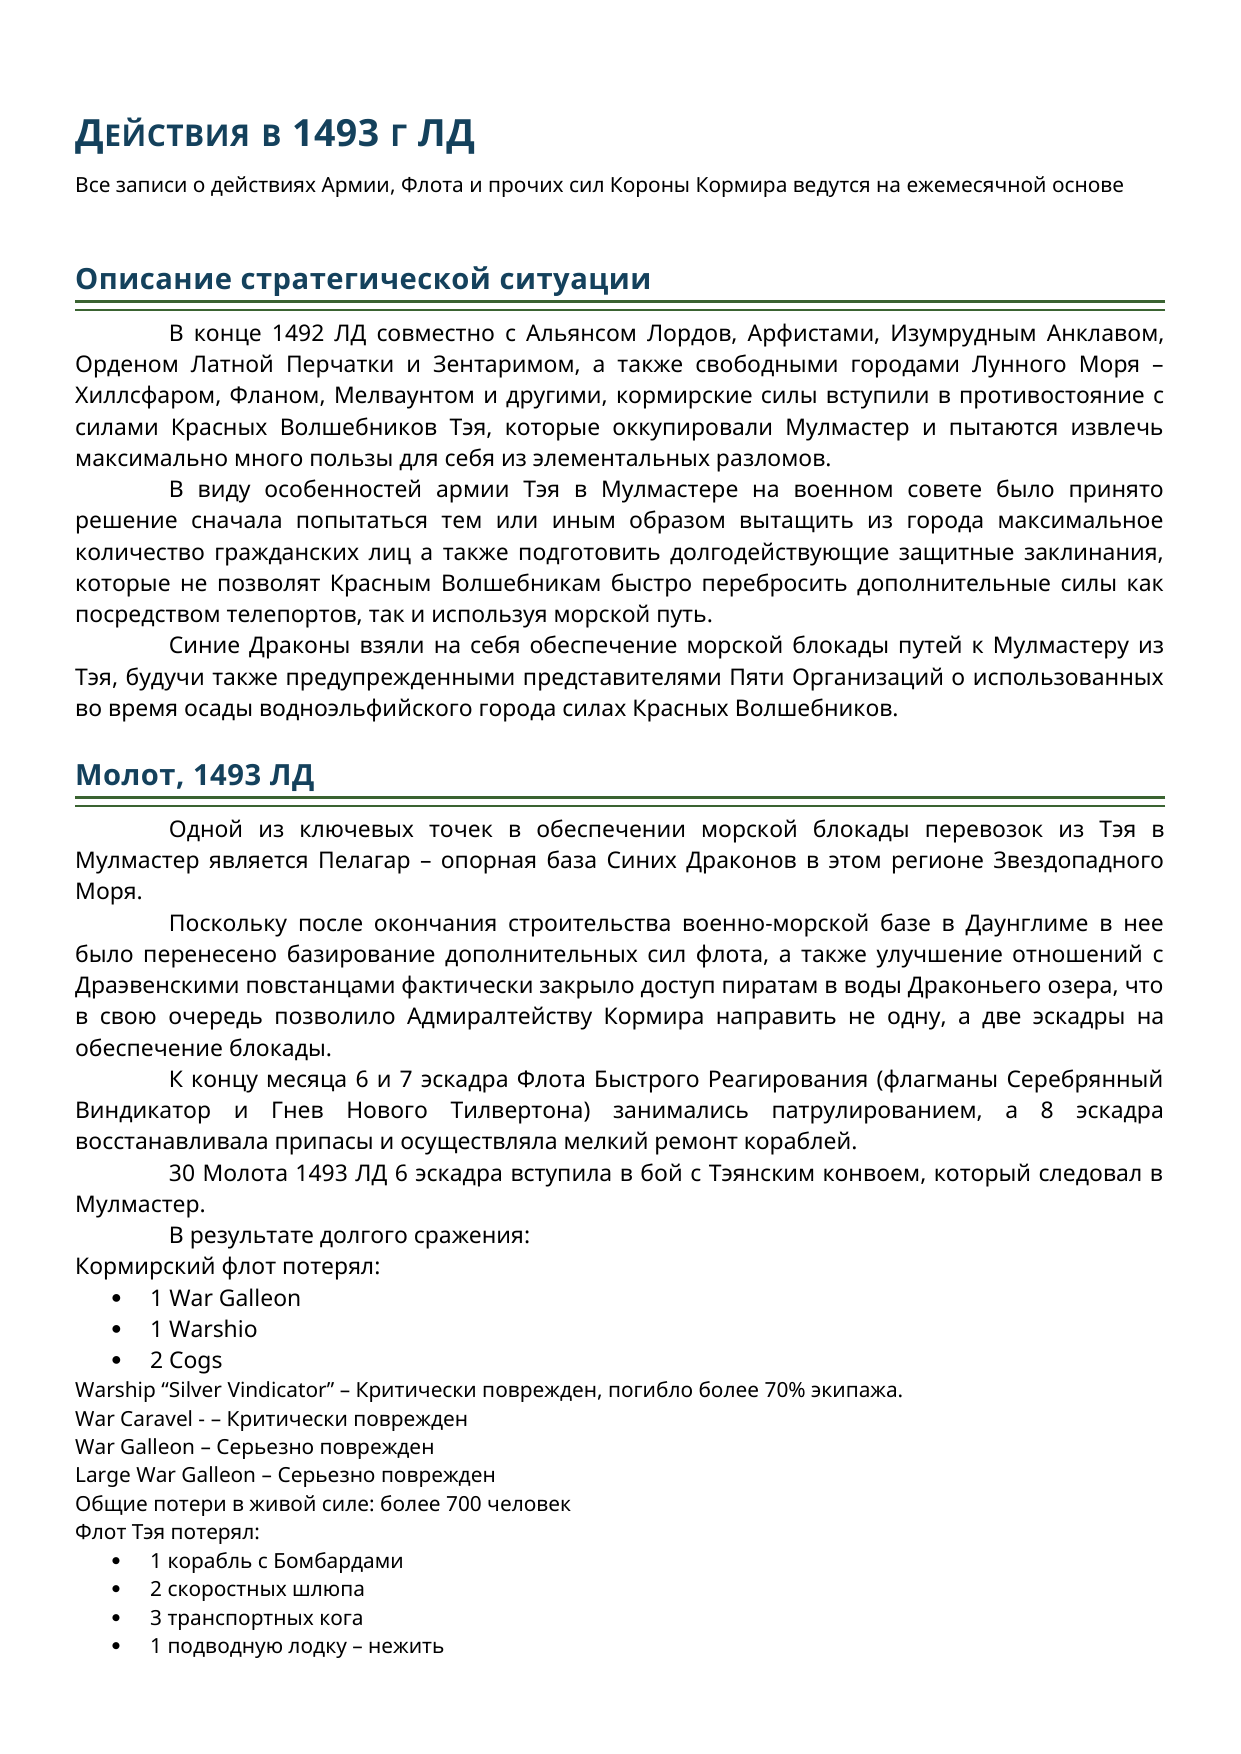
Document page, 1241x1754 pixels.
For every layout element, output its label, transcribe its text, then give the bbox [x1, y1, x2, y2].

text В конце 1492 ЛД совместно с Альянсом Лордов, Арфистами, Изумрудным Анклавом, Орденом Латной Перчатки и Зентаримом, а также свободными городами Лунного Моря – Хиллсфаром, Фланом, Мелваунтом и другими, кормирские силы вступили в противостояние с силами Красных Волшебников Тэя, которые оккупировали Мулмастер и пытаются извлечь максимально много пользы для себя из элементальных разломов. [75, 317, 1165, 473]
list 1 Warshio [112, 1313, 1165, 1344]
list 1 корабль с Бомбардами [112, 1546, 1165, 1574]
text Кормирский флот потерял: [75, 1250, 1165, 1282]
list 2 Cogs [112, 1344, 1165, 1375]
text Флот Тэя потерял: [75, 1517, 1165, 1546]
text В результате долгого сражения: [75, 1219, 1165, 1250]
subtitle Молот, 1493 ЛД [75, 754, 1165, 796]
text Large War Galleon – Серьезно поврежден [75, 1461, 1165, 1489]
list 2 скоростных шлюпа [112, 1574, 1165, 1603]
subtitle Действия в 1493 г ЛД [75, 106, 1165, 157]
text War Caravel - – Критически поврежден [75, 1404, 1165, 1432]
text В виду особенностей армии Тэя в Мулмастере на военном совете было принято решение сначала попытаться тем или иным образом вытащить из города максимальное количество гражданских лиц а также подготовить долгодействующие защитные заклинания, которые не позволят Красным Волшебникам быстро перебросить дополнительные силы как посредством телепортов, так и используя морской путь. [75, 473, 1165, 629]
text 30 Молота 1493 ЛД 6 эскадра вступила в бой с Тэянским конвоем, который следовал в Мулмастер. [75, 1157, 1165, 1219]
list 3 транспортных кога [112, 1603, 1165, 1631]
text Warship “Silver Vindicator” – Критически поврежден, погибло более 70% экипажа. [75, 1375, 1165, 1404]
text Все записи о действиях Армии, Флота и прочих сил Короны Кормира ведутся на ежемесячной основе [75, 170, 1165, 198]
text К концу месяца 6 и 7 эскадра Флота Быстрого Реагирования (флагманы Серебрянный Виндикатор и Гнев Нового Тилвертона) занимались патрулированием, а 8 эскадра восстанавливала припасы и осуществляла мелкий ремонт кораблей. [75, 1063, 1165, 1157]
text Одной из ключевых точек в обеспечении морской блокады перевозок из Тэя в Мулмастер является Пелагар – опорная база Синих Драконов в этом регионе Звездопадного Моря. [75, 813, 1165, 907]
subtitle Описание стратегической ситуации [75, 258, 1165, 300]
text War Galleon – Серьезно поврежден [75, 1432, 1165, 1461]
text Общие потери в живой силе: более 700 человек [75, 1489, 1165, 1517]
list 1 War Galleon [112, 1282, 1165, 1313]
text Поскольку после окончания строительства военно-морской базе в Даунглиме в нее было перенесено базирование дополнительных сил флота, а также улучшение отношений с Драэвенскими повстанцами фактически закрыло доступ пиратам в воды Драконьего озера, что в свою очередь позволило Адмиралтейству Кормира направить не одну, а две эскадры на обеспечение блокады. [75, 907, 1165, 1063]
text Синие Драконы взяли на себя обеспечение морской блокады путей к Мулмастеру из Тэя, будучи также предупрежденными представителями Пяти Организаций о использованных во время осады водноэльфийского города силах Красных Волшебников. [75, 629, 1165, 723]
list 1 подводную лодку – нежить [112, 1631, 1165, 1660]
